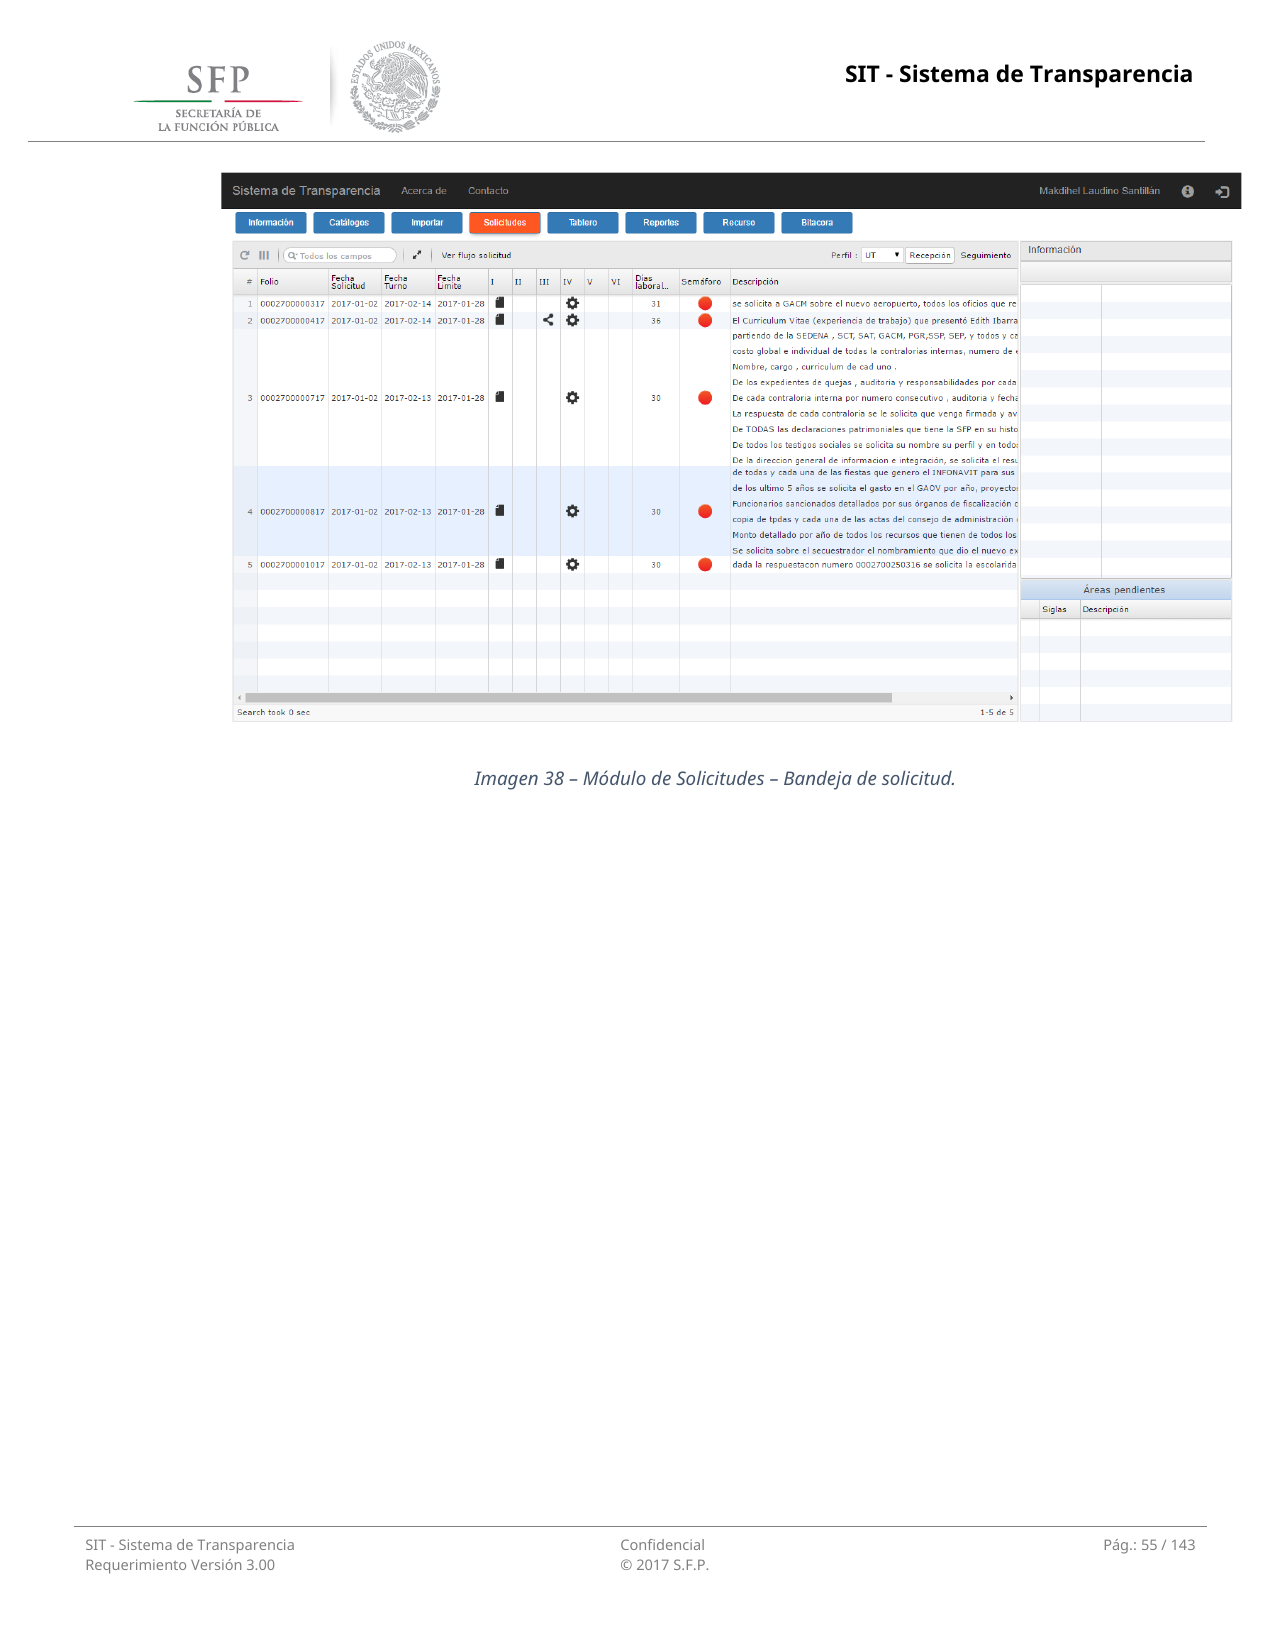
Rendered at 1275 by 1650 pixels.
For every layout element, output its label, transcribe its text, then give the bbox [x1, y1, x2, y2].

text Imagen 38 – Módulo de Solicitudes – Bandeja de solicitud. [266, 765, 1167, 791]
picture [221, 172, 1242, 734]
picture [132, 37, 442, 134]
